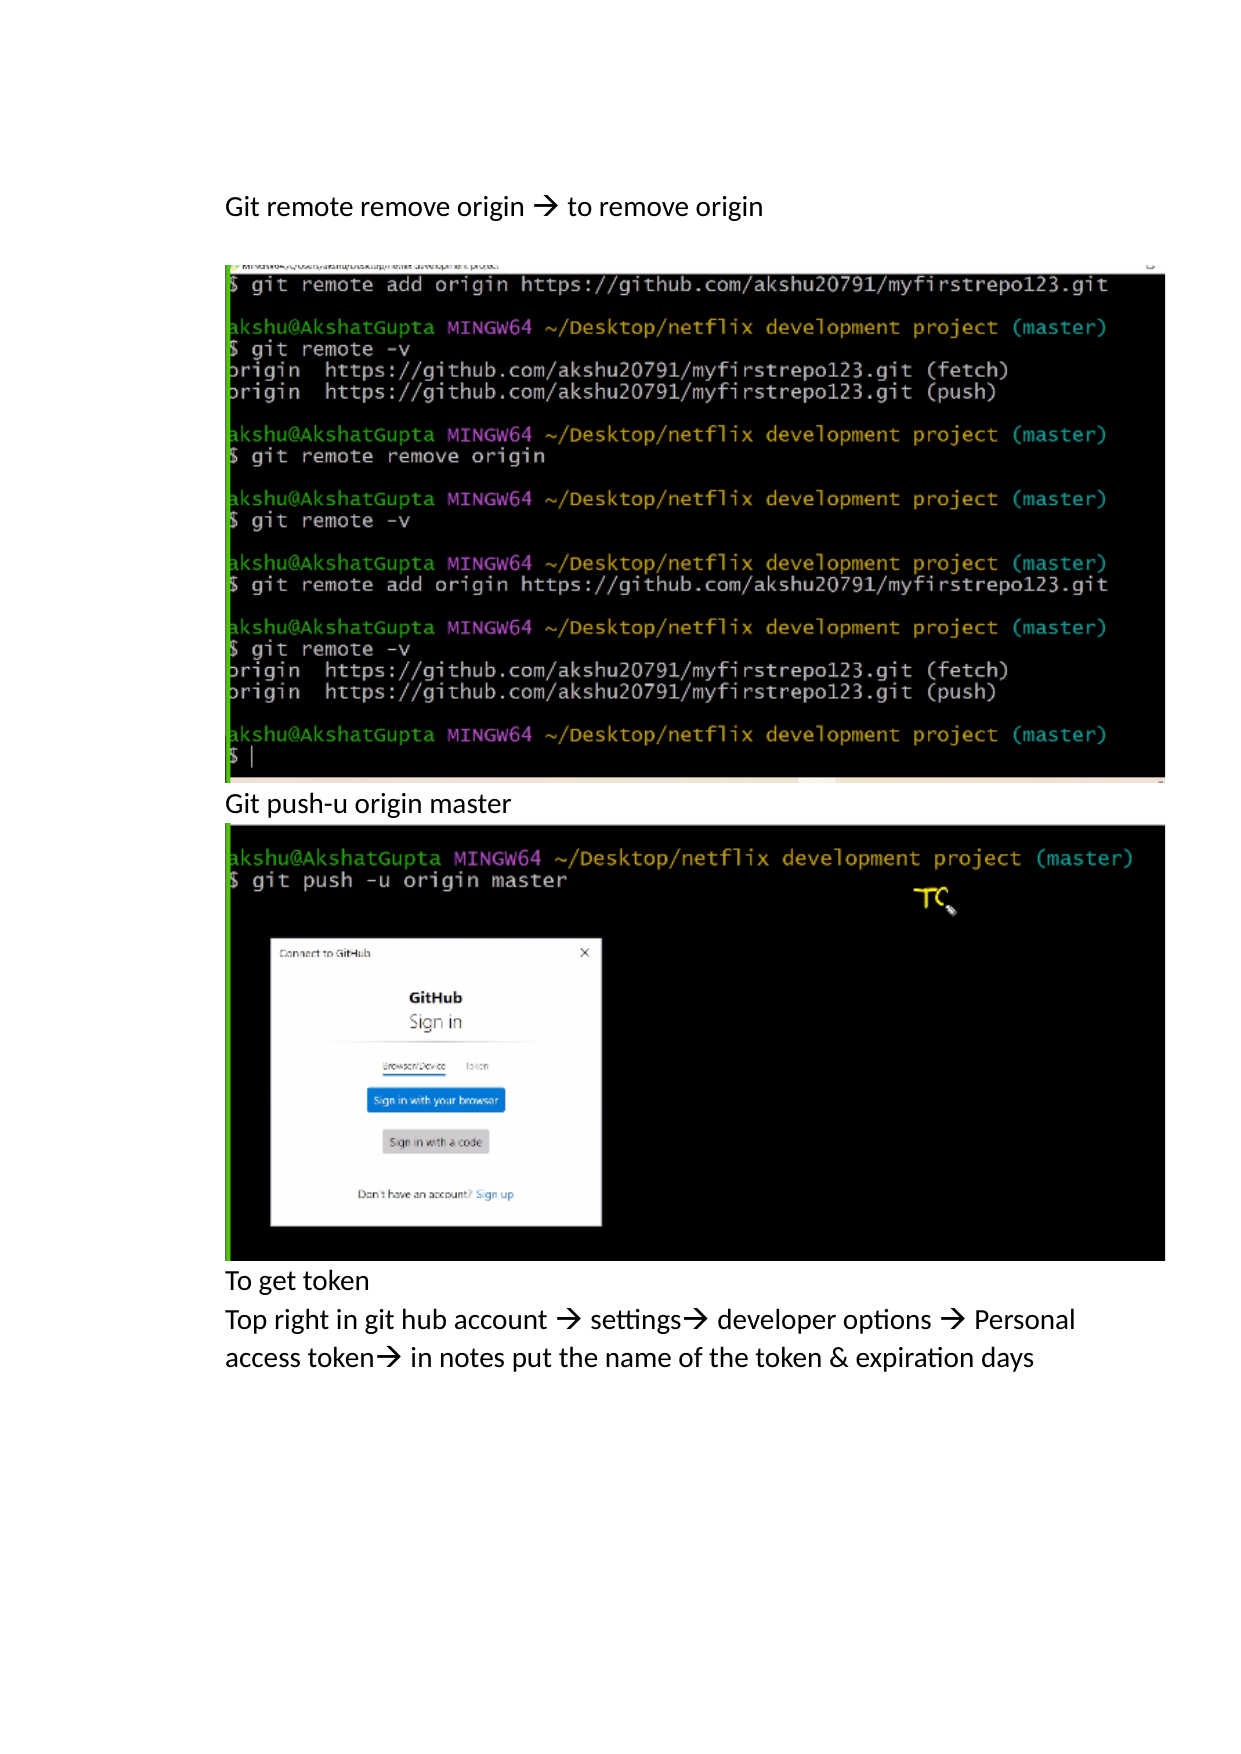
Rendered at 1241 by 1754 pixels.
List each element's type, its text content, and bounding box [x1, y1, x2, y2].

picture [225, 265, 1166, 783]
list To get token [225, 1262, 1090, 1298]
list Git push-u origin master [225, 785, 1090, 821]
list Git remote remove origin to remove origin [225, 188, 1090, 224]
list Top right in git hub account settings developer options Personal access token in notes put the name of the token & expiration days [225, 1301, 1090, 1375]
picture [225, 823, 1166, 1261]
